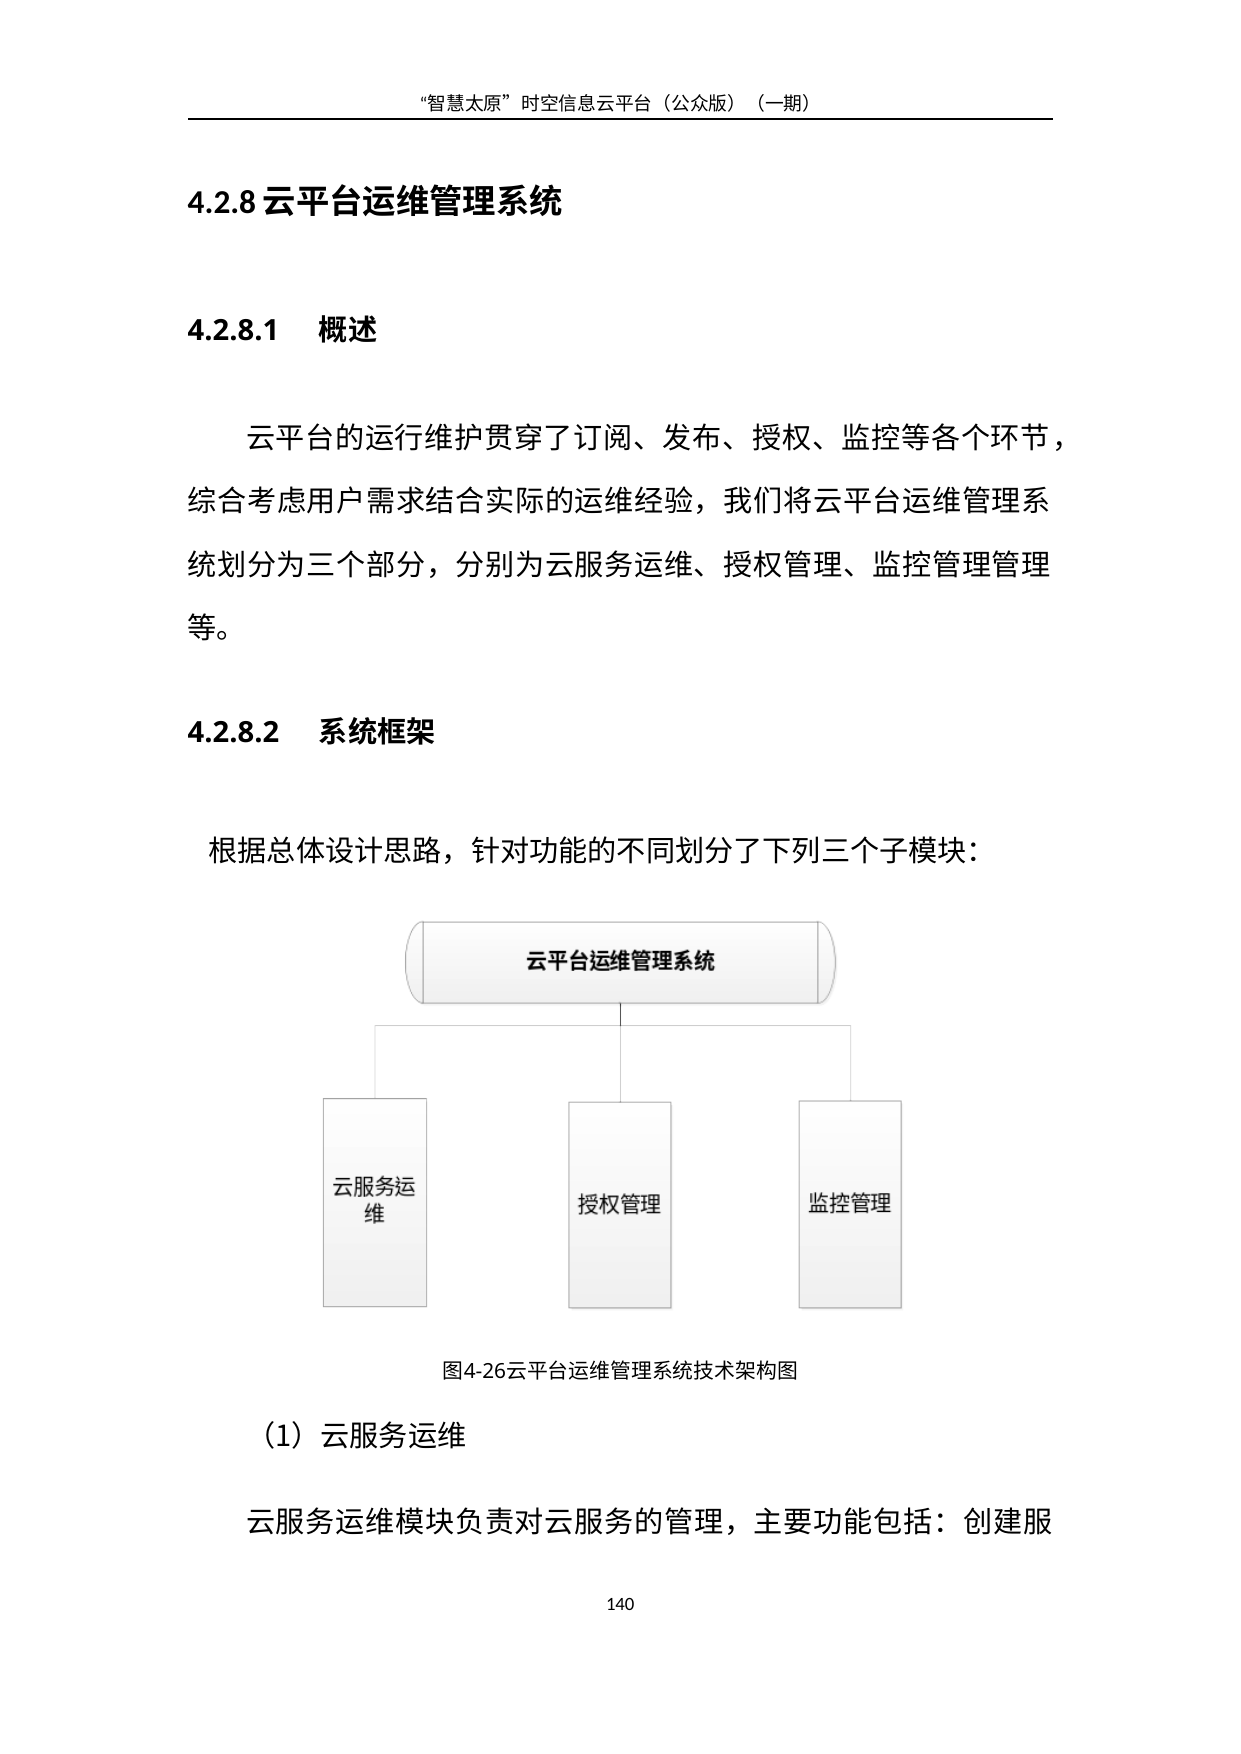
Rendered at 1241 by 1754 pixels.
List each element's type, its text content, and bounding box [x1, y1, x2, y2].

text 图4-26云平台运维管理系统技术架构图 [187, 1353, 1053, 1386]
text （1）云服务运维 [187, 1401, 1053, 1466]
text 根据总体设计思路，针对功能的不同划分了下列三个子模块： [187, 816, 1053, 881]
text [187, 1487, 1053, 1552]
text 云平台的运行维护贯穿了订阅、发布、授权、监控等各个环节，综合考虑用户需求结合实际的运维经验，我们将云平台运维管理系统划分为三个部分，分别为云服务运维、授权管理、监控管理管理等。 [187, 414, 1053, 647]
subtitle 云平台运维管理系统 [187, 166, 1053, 231]
subtitle 系统框架 [187, 697, 1053, 762]
subtitle 概述 [187, 295, 1053, 360]
